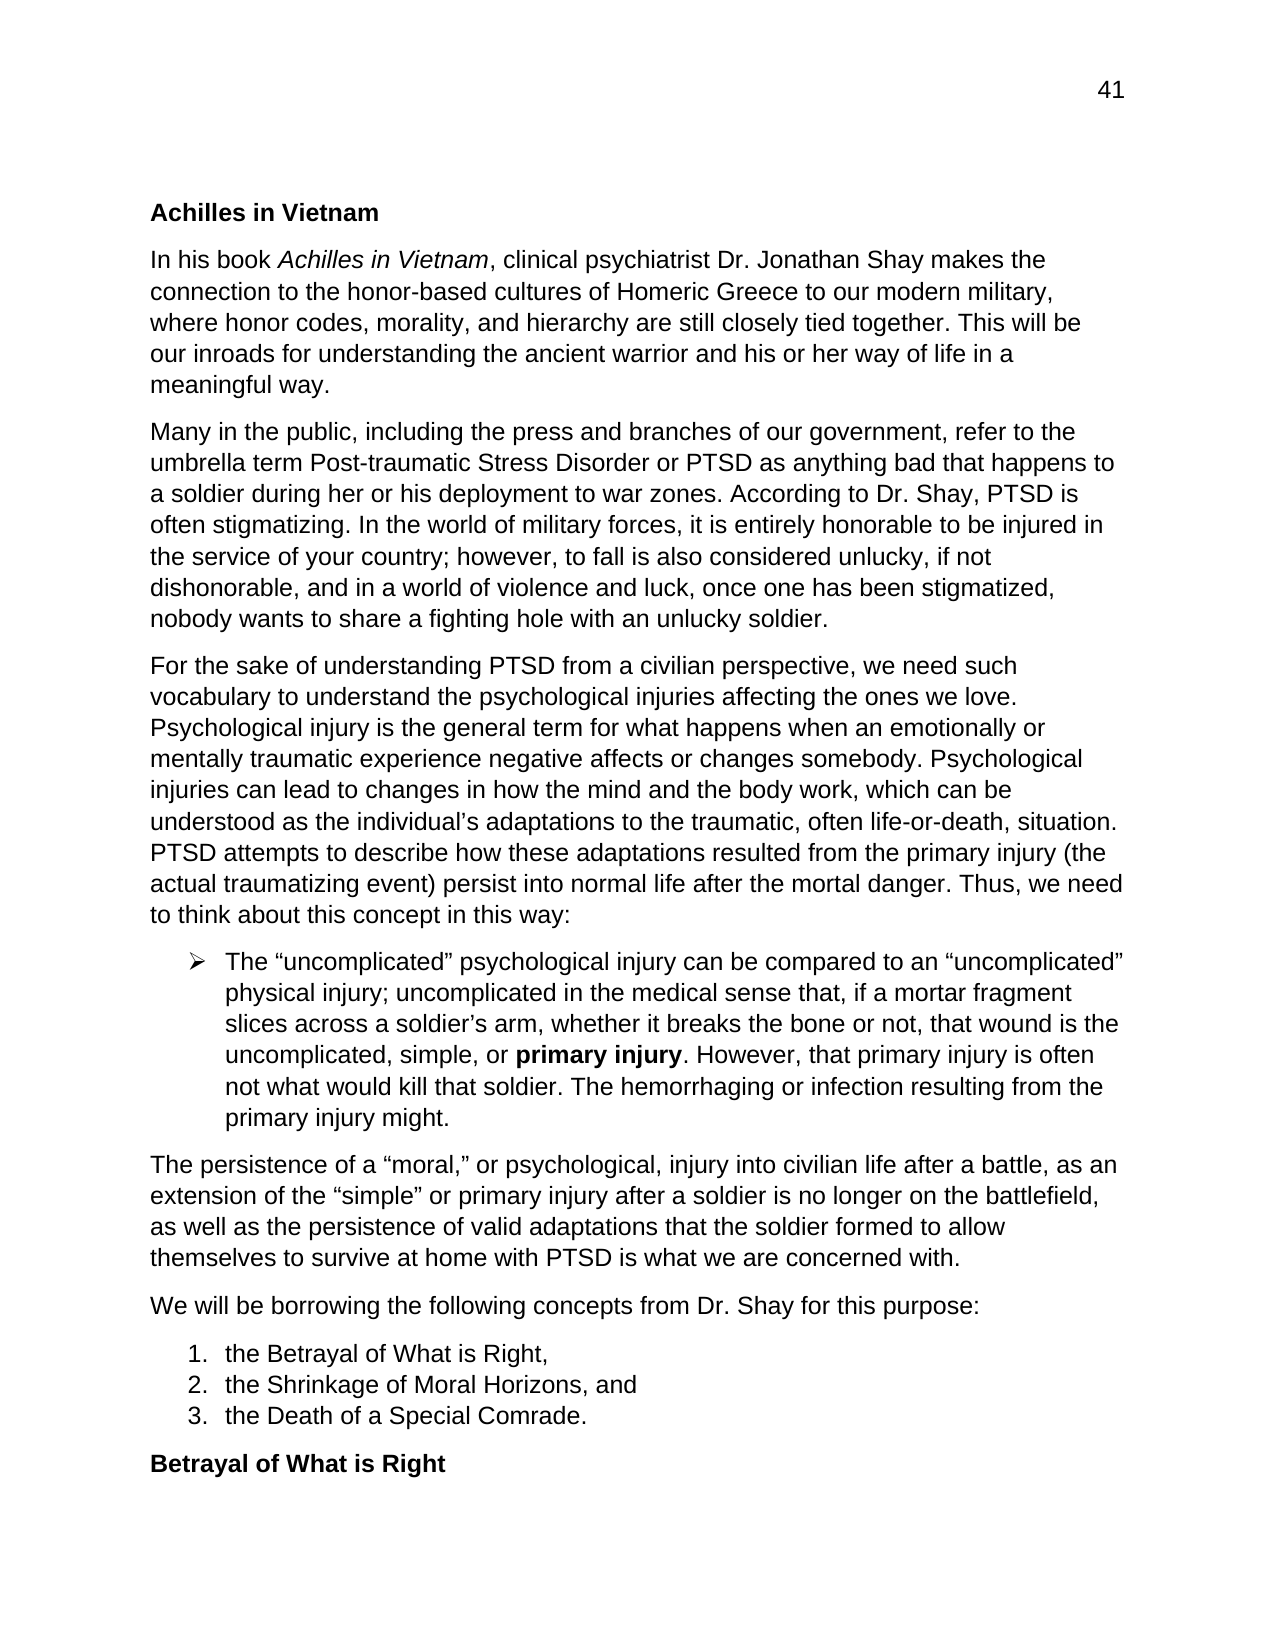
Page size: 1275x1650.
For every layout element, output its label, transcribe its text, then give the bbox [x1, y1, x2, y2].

text The persistence of a “moral,” or psychological, injury into civilian life after a battle, as an extension of the “simple” or primary injury after a soldier is no longer on the battlefield, as well as the persistence of valid adaptations that the soldier formed to allow themselves to survive at home with PTSD is what we are concerned with. [150, 1150, 1125, 1272]
subtitle Betrayal of What is Right [150, 1449, 1125, 1477]
list the Death of a Special Comrade. [187, 1401, 1125, 1430]
text For the sake of understanding PTSD from a civilian perspective, we need such vocabulary to understand the psychological injuries affecting the ones we love. Psychological injury is the general term for what happens when an emotionally or mentally traumatic experience negative affects or changes somebody. Psychological injuries can lead to changes in how the mind and the body work, which can be understood as the individual’s adaptations to the traumatic, often life-or-death, situation. PTSD attempts to describe how these adaptations resulted from the primary injury (the actual traumatizing event) persist into normal life after the mortal danger. Thus, we need to think about this concept in this way: [150, 651, 1125, 928]
list the Betrayal of What is Right, [187, 1339, 1125, 1368]
list the Shrinkage of Moral Horizons, and [187, 1370, 1125, 1399]
text Many in the public, including the press and branches of our government, refer to the umbrella term Post-traumatic Stress Disorder or PTSD as anything bad that happens to a soldier during her or his deployment to war zones. According to Dr. Shay, PTSD is often stigmatizing. In the world of military forces, it is entirely honorable to be injured in the service of your country; however, to fall is also considered unlucky, if not dishonorable, and in a world of violence and luck, once one has been stigmatized, nobody wants to share a fighting hole with an unlucky soldier. [150, 417, 1125, 632]
text We will be borrowing the following concepts from Dr. Shay for this purpose: [150, 1291, 1125, 1320]
subtitle Achilles in Vietnam [150, 198, 1125, 226]
text In his book Achilles in Vietnam, clinical psychiatrist Dr. Jonathan Shay makes the connection to the honor-based cultures of Homeric Greece to our modern military, where honor codes, morality, and hierarchy are still closely tied together. This will be our inroads for understanding the ancient warrior and his or her way of life in a meaningful way. [150, 245, 1125, 398]
list The “uncomplicated” psychological injury can be compared to an “uncomplicated” physical injury; uncomplicated in the medical sense that, if a mortar fragment slices across a soldier’s arm, whether it breaks the bone or not, that wound is the uncomplicated, simple, or primary injury. However, that primary injury is often not what would kill that soldier. The hemorrhaging or infection resulting from the primary injury might. [187, 947, 1125, 1131]
